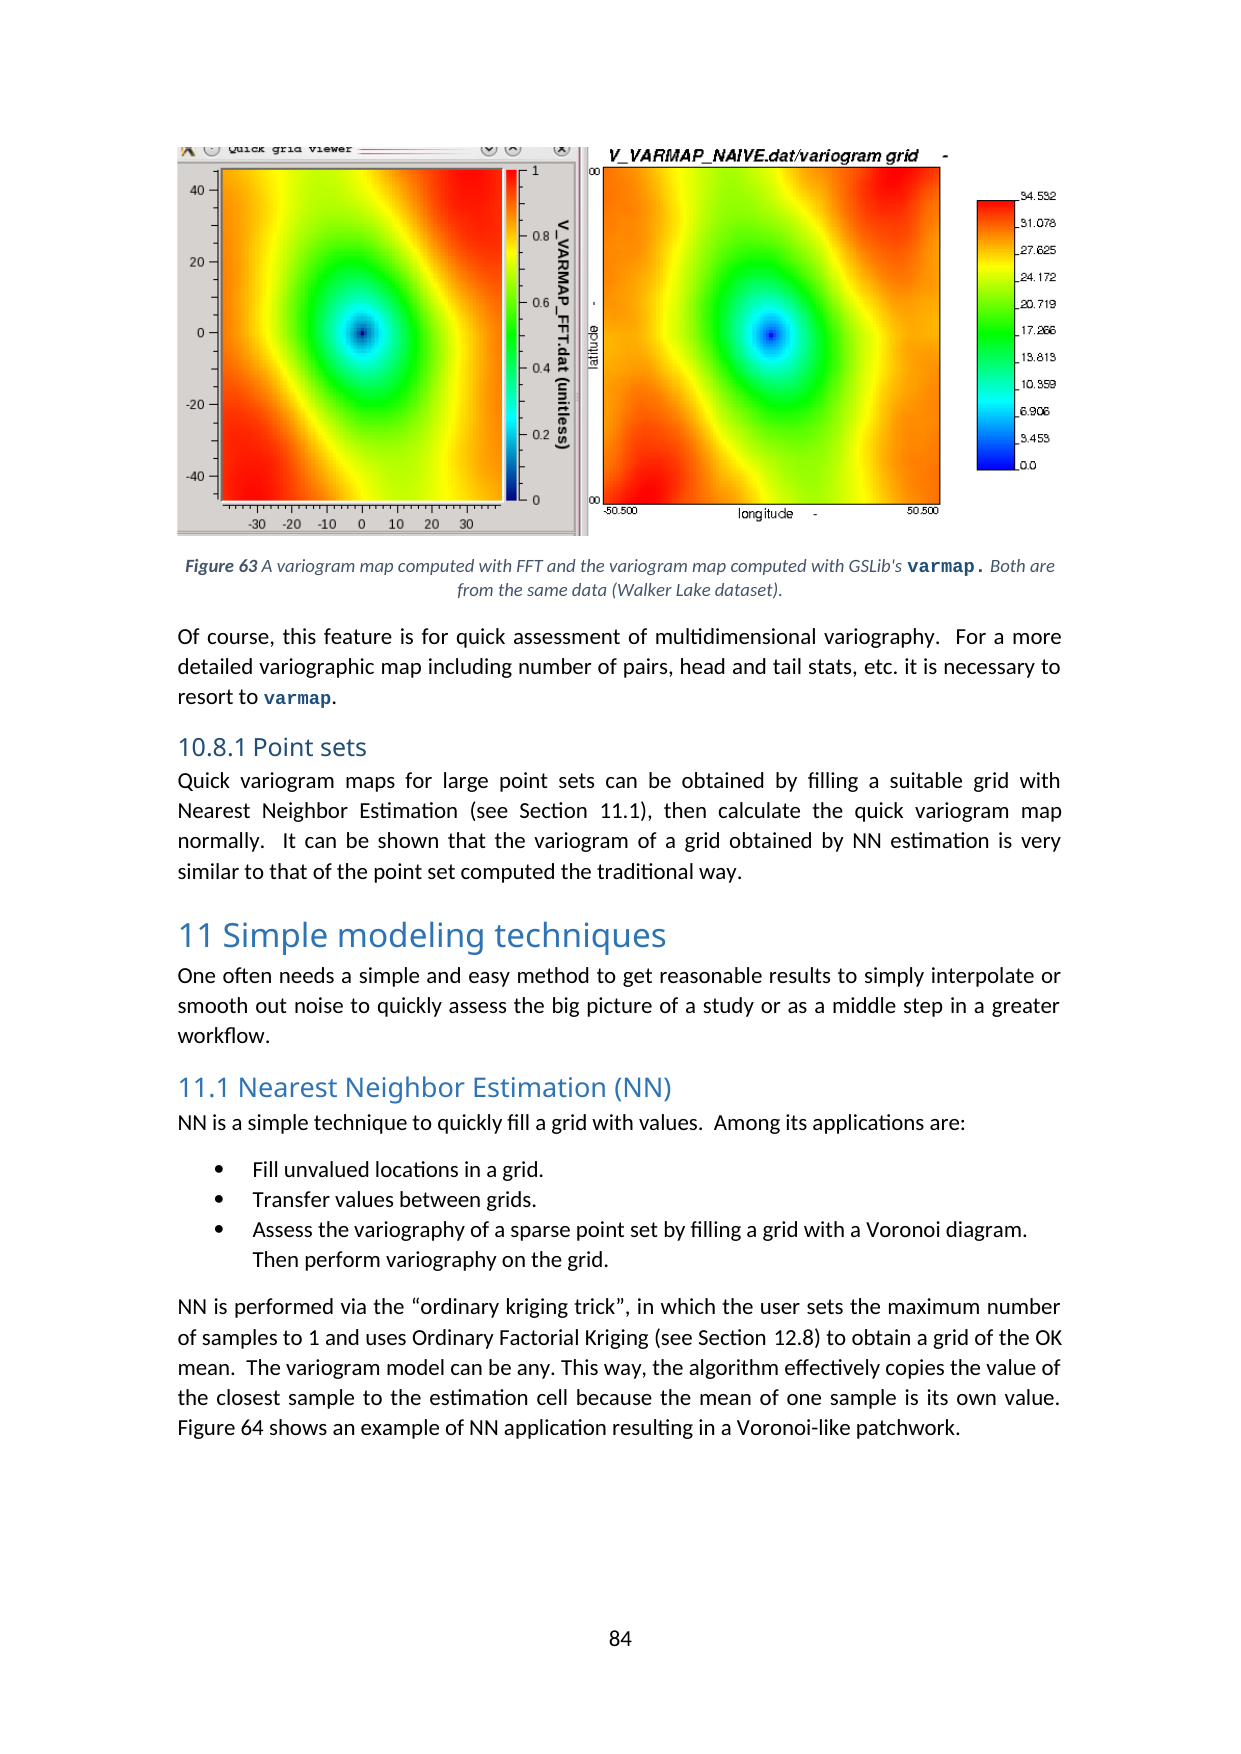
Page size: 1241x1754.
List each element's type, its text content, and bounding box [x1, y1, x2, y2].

list Assess the variography of a sparse point set by filling a grid with a Voronoi diagram. Then perform variography on the grid. [215, 1215, 1063, 1273]
text NN is a simple technique to quickly fill a grid with values. Among its applications are: [177, 1108, 1063, 1136]
list Fill unvalued locations in a grid. [215, 1155, 1063, 1183]
subtitle Nearest Neighbor Estimation (NN) [177, 1068, 1063, 1105]
picture [177, 147, 1063, 536]
text Quick variogram maps for large point sets can be obtained by filling a suitable grid with Nearest Neighbor Estimation (see Section 11.1), then calculate the quick variogram map normally. It can be shown that the variogram of a grid obtained by NN estimation is very similar to that of the point set computed the traditional way. [177, 766, 1063, 885]
subtitle Simple modeling techniques [177, 912, 1063, 957]
text Figure 63 A variogram map computed with FFT and the variogram map computed with GSLib's varmap. Both are from the same data (Walker Lake dataset). [177, 554, 1063, 601]
text One often needs a simple and easy method to get reasonable results to simply interpolate or smooth out noise to quickly assess the big picture of a study or as a middle step in a greater workflow. [177, 961, 1063, 1049]
text NN is performed via the “ordinary kriging trick”, in which the user sets the maximum number of samples to 1 and uses Ordinary Factorial Kriging (see Section 12.8) to obtain a grid of the OK mean. The variogram model can be any. This way, the algorithm effectively copies the value of the closest sample to the estimation cell because the mean of one sample is its own value. Figure 64 shows an example of NN application resulting in a Voronoi-like patchwork. [177, 1292, 1063, 1441]
subtitle Point sets [177, 729, 1063, 763]
list Transfer values between grids. [215, 1185, 1063, 1213]
text Of course, this feature is for quick assessment of multidimensional variography. For a more detailed variographic map including number of pairs, head and tail stats, etc. it is necessary to resort to varmap. [177, 622, 1063, 711]
